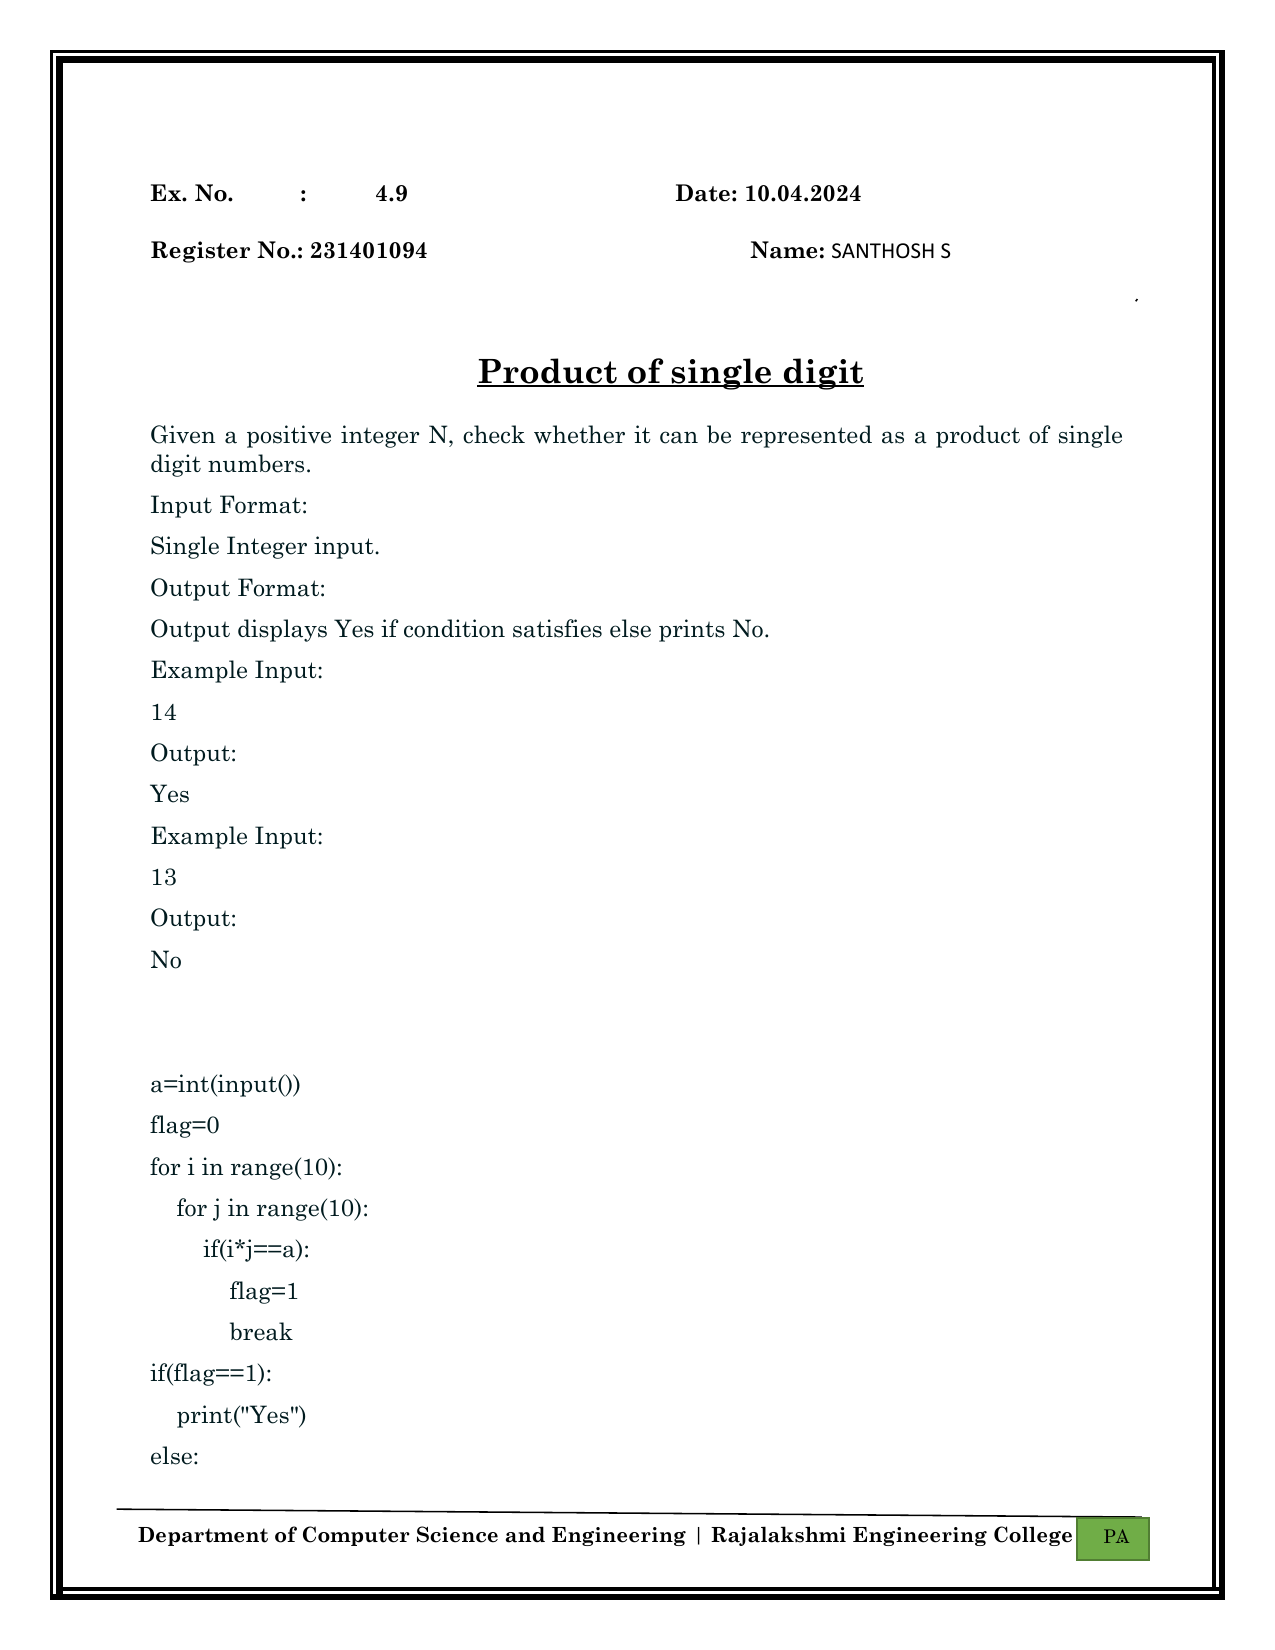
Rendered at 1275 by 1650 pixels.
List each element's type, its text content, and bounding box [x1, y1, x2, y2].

text Yes [150, 779, 1125, 808]
text Output Format: [150, 572, 1125, 601]
text Output: [150, 903, 1125, 932]
text break [150, 1317, 1125, 1346]
text Output displays Yes if condition satisfies else prints No. [150, 614, 1125, 643]
text 13 [150, 862, 1125, 891]
text 14 [150, 696, 1125, 725]
text Example Input: [150, 655, 1125, 684]
text Product of single digit [216, 350, 1125, 390]
text Ex. No. : 4.9 Date: 10.04.2024 [150, 179, 1125, 207]
text Single Integer input. [150, 531, 1125, 560]
text Register No.: 231401094 Name: SANTHOSH S [150, 236, 1125, 264]
text for j in range(10): [150, 1193, 1125, 1222]
text a=int(input()) [150, 1069, 1125, 1097]
text print("Yes") [150, 1399, 1125, 1428]
text flag=0 [150, 1110, 1125, 1139]
text Given a positive integer N, check whether it can be represented as a product of single digit numbers. [150, 419, 1125, 477]
text else: [150, 1441, 1125, 1470]
text for i in range(10): [150, 1151, 1125, 1180]
text Output: [150, 738, 1125, 767]
text if(i*j==a): [150, 1234, 1125, 1263]
text No [150, 944, 1125, 973]
text if(flag==1): [150, 1358, 1125, 1387]
text flag=1 [150, 1275, 1125, 1304]
text Input Format: [150, 490, 1125, 518]
text Example Input: [150, 821, 1125, 849]
